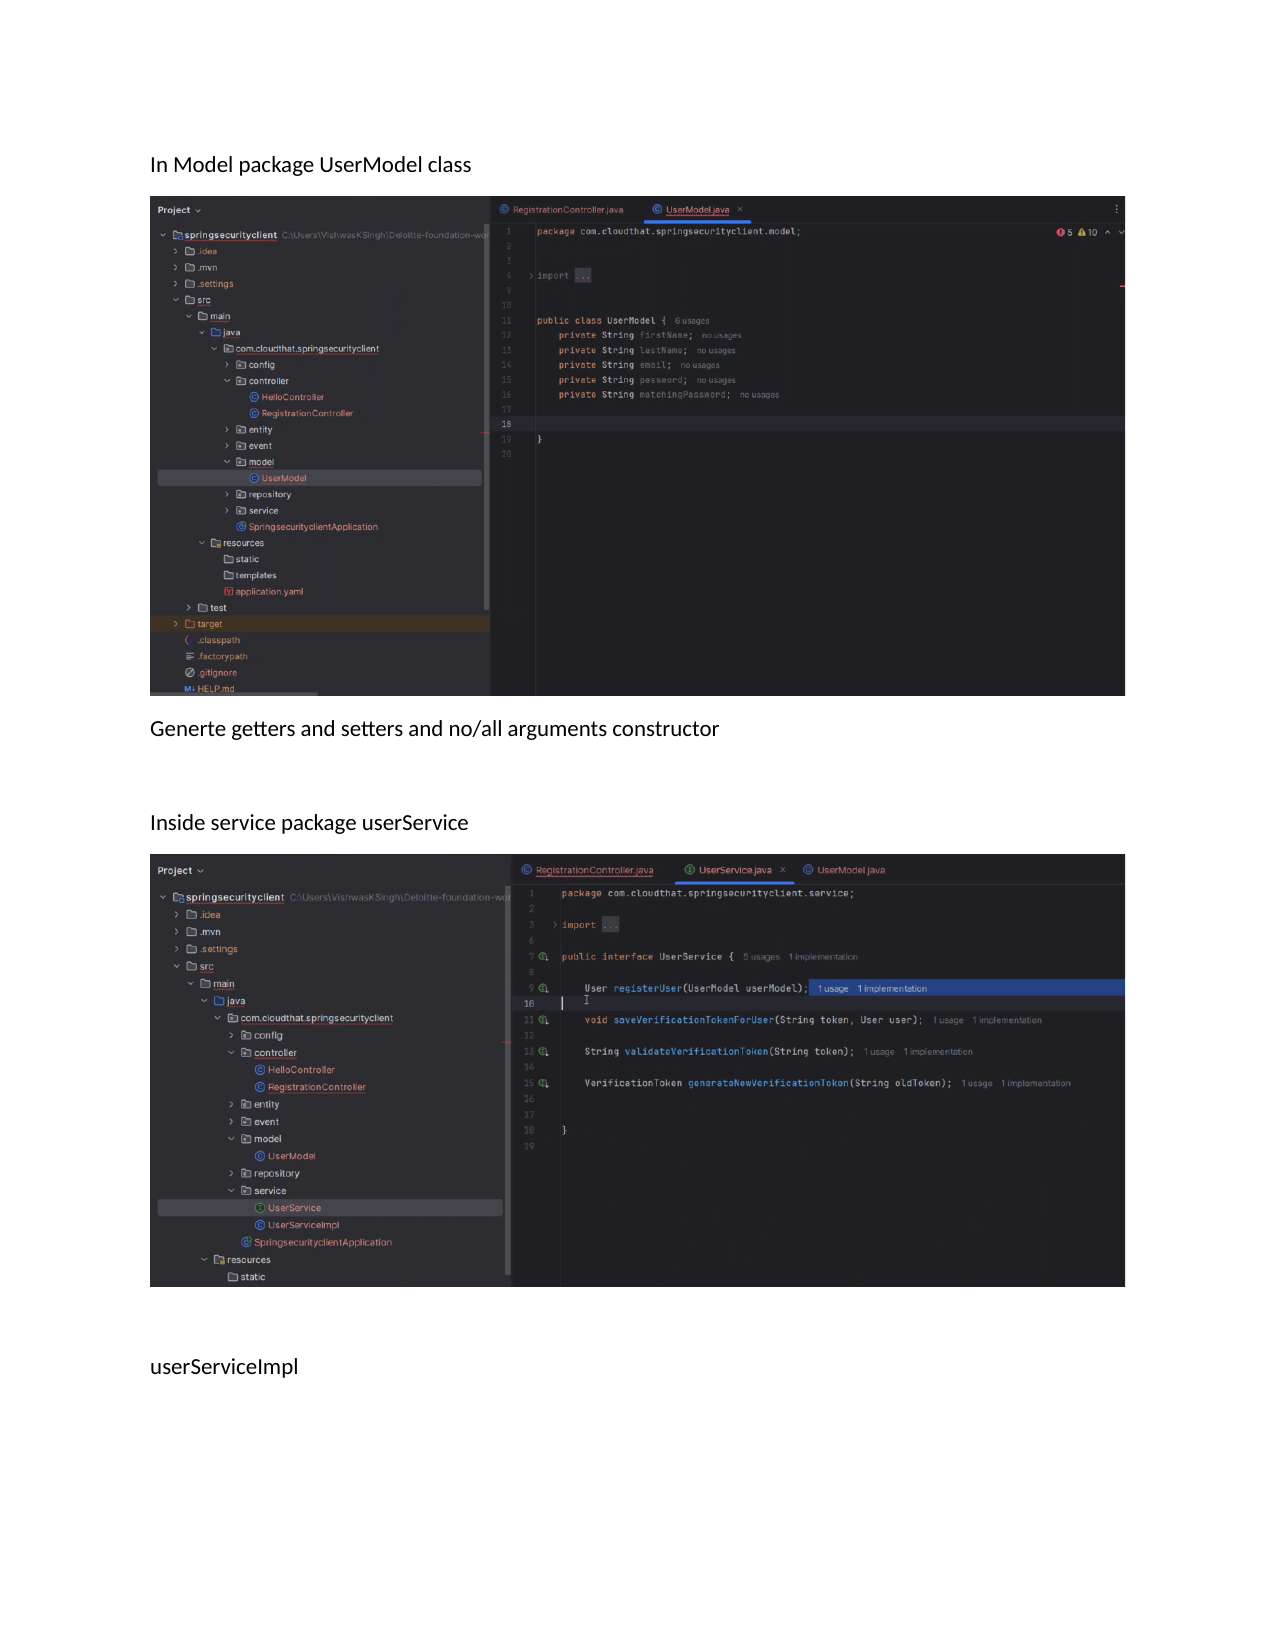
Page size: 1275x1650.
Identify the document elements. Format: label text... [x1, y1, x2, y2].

picture [150, 854, 1125, 1287]
picture [150, 196, 1125, 696]
text In Model package UserModel class [150, 150, 1125, 178]
text Generte getters and setters and no/all arguments constructor [150, 714, 1125, 742]
text Inside service package userService [150, 808, 1125, 836]
text userServiceImpl [150, 1352, 1125, 1380]
